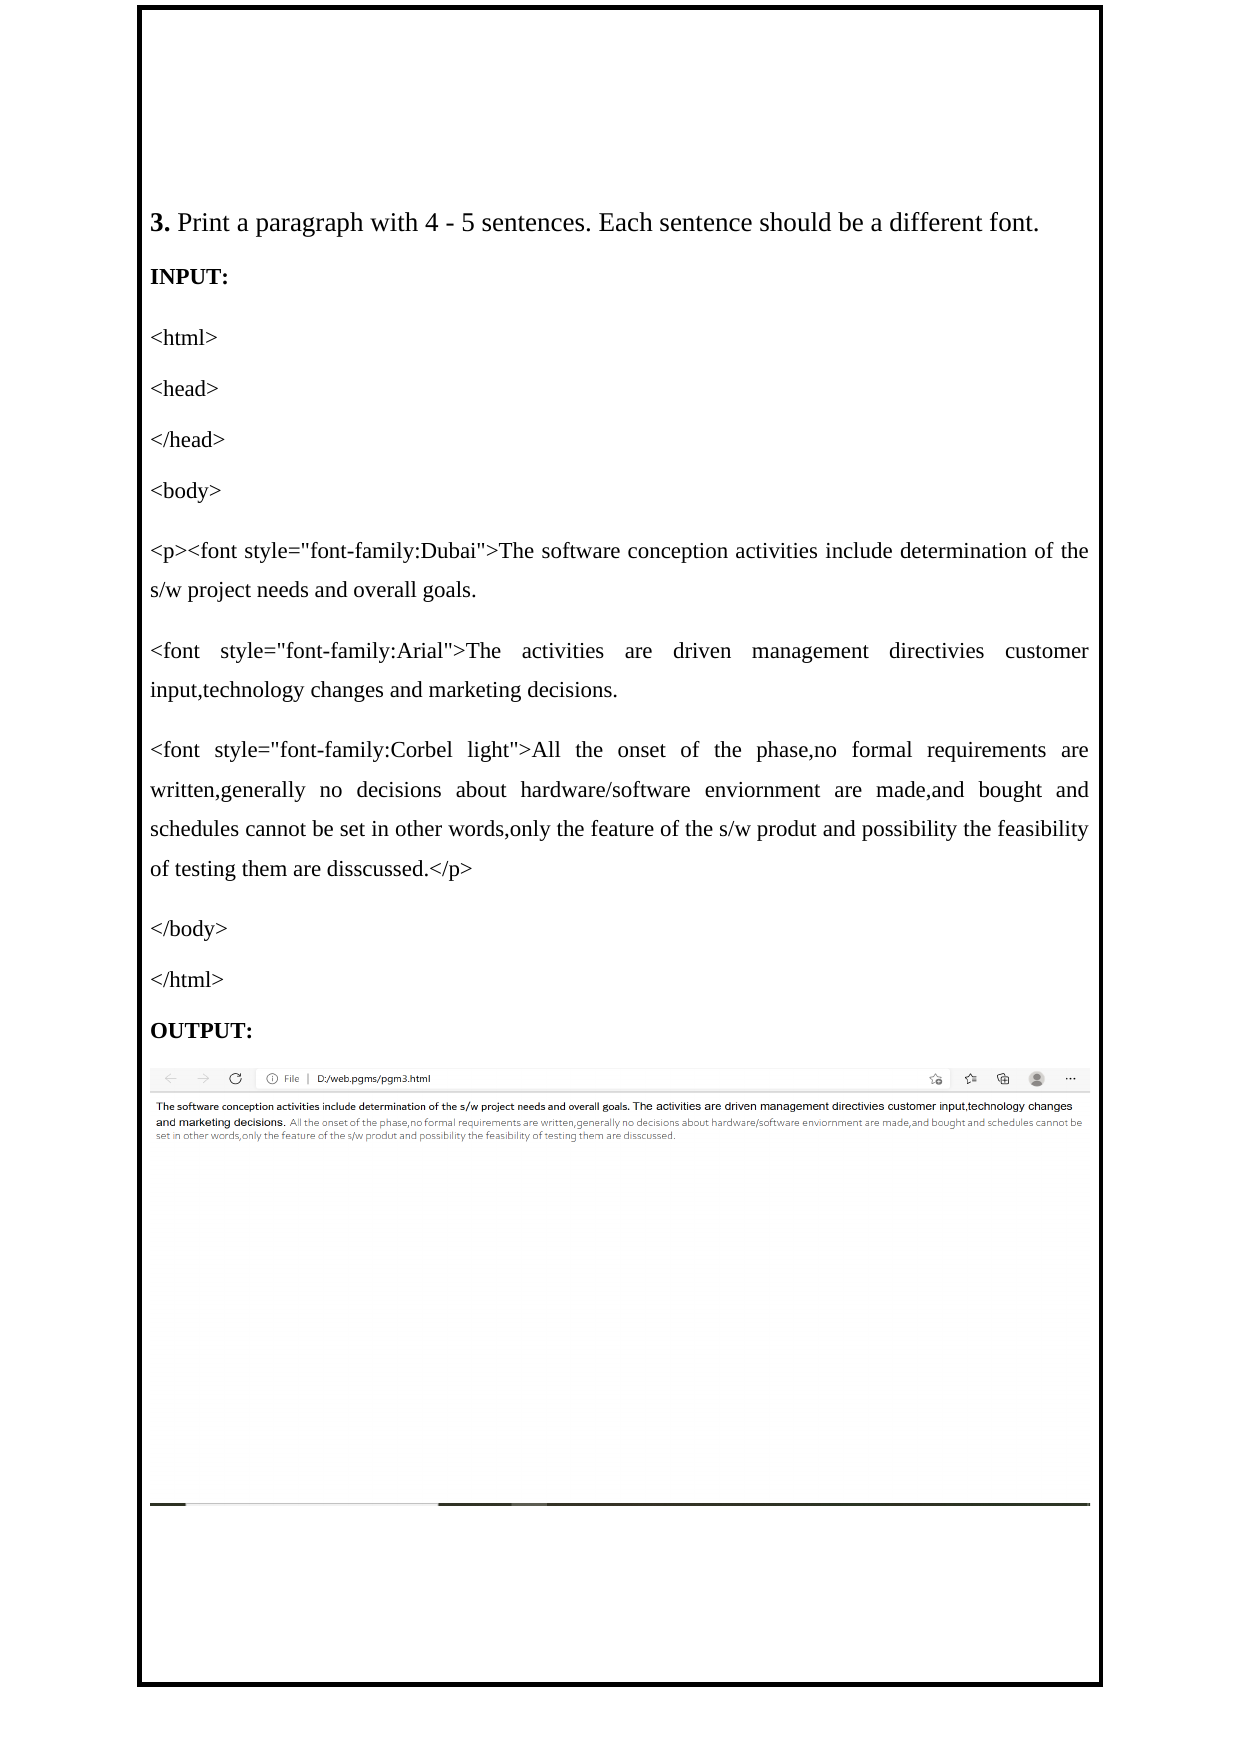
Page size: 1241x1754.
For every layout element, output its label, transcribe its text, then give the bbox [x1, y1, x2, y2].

text 3. Print a paragraph with 4 - 5 sentences. Each sentence should be a different font. [150, 207, 1090, 238]
text </body> [150, 915, 1090, 942]
text <body> [150, 477, 1090, 503]
text INPUT: [150, 263, 1090, 289]
text <html> [150, 323, 1090, 350]
text </head> [150, 426, 1090, 452]
text </html> [150, 966, 1090, 993]
text <font style="font-family:Arial">The activities are driven management directivies customer input,technology changes and marketing decisions. [150, 637, 1090, 703]
text <p><font style="font-family:Dubai">The software conception activities include determination of the s/w project needs and overall goals. [150, 537, 1090, 603]
text OUTPUT: [150, 1017, 1090, 1044]
text <head> [150, 374, 1090, 401]
text <font style="font-family:Corbel light">All the onset of the phase,no formal requirements are written,generally no decisions about hardware/software enviornment are made,and bought and schedules cannot be set in other words,only the feature of the s/w produt and possibility the feasibility of testing them are disscussed.</p> [150, 737, 1090, 881]
picture [150, 1068, 1091, 1506]
